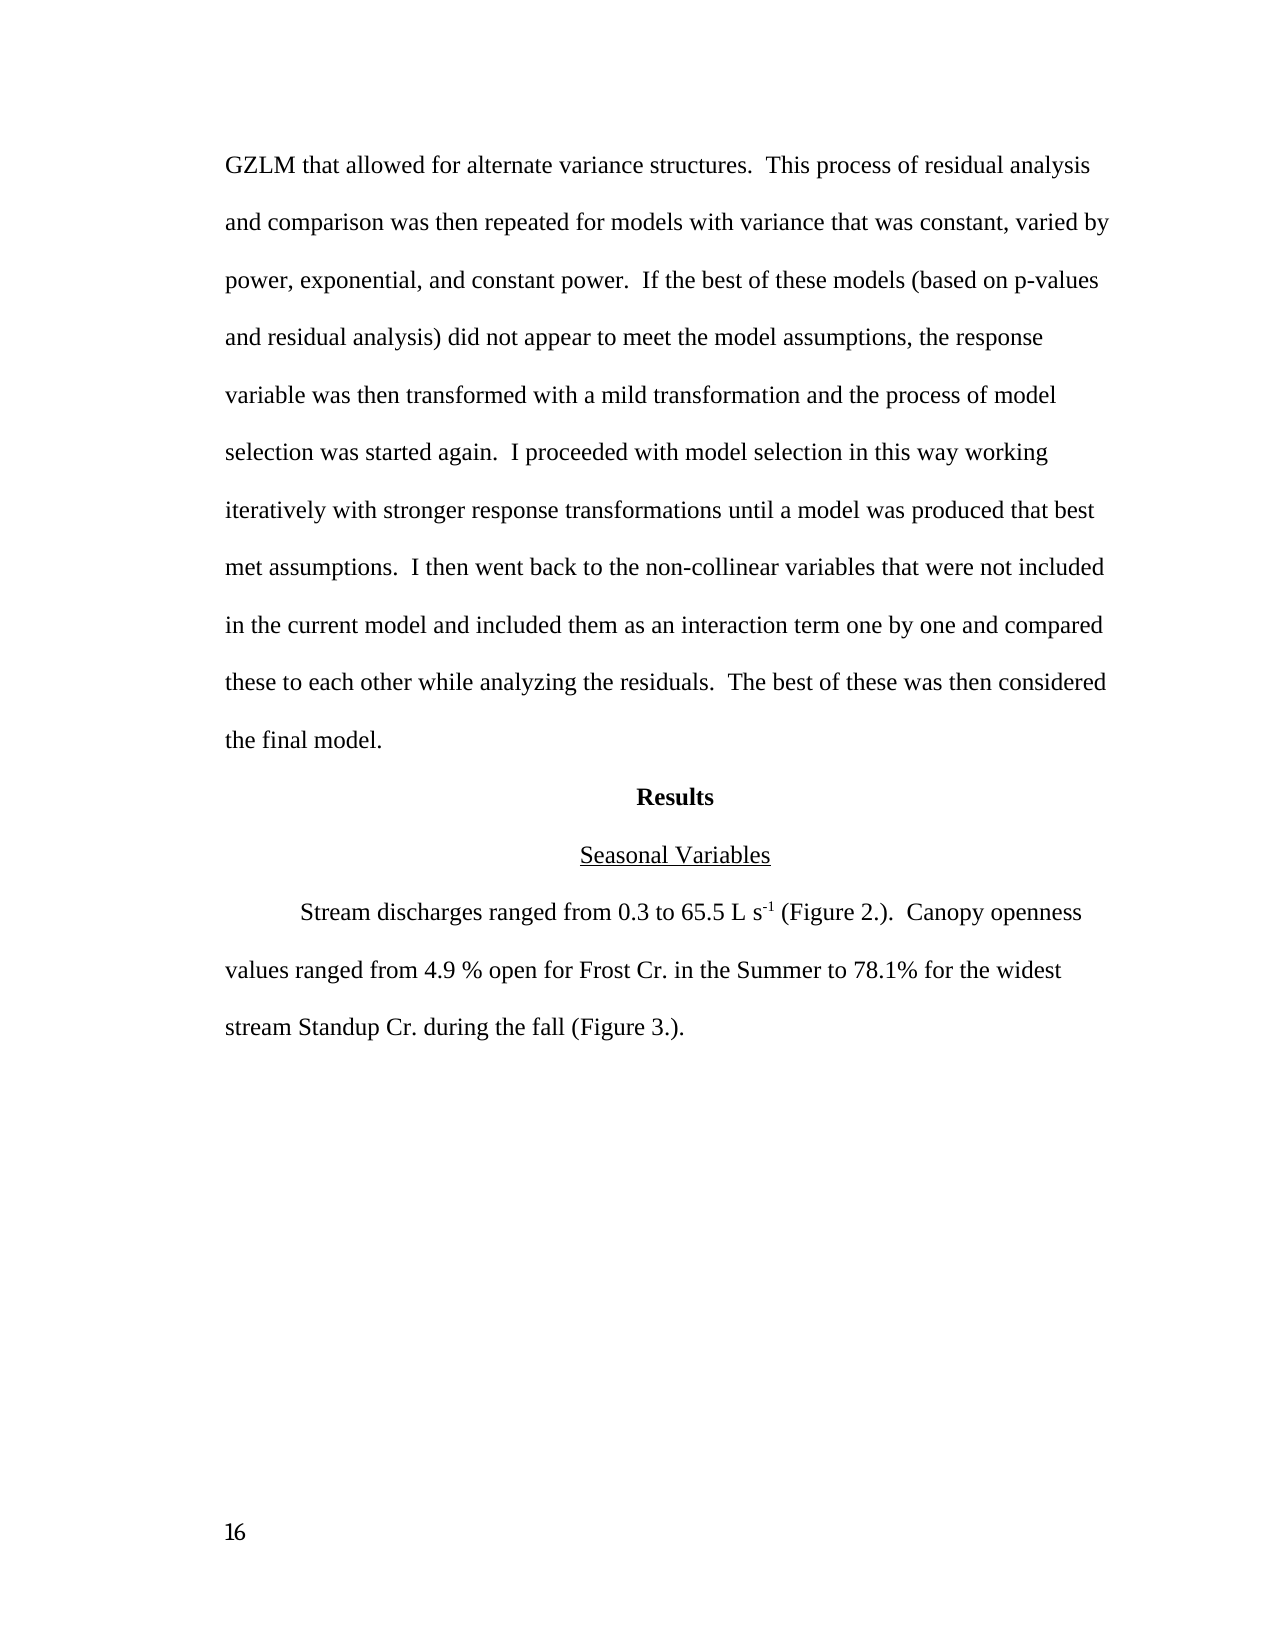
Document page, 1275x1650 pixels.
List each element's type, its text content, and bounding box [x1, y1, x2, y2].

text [225, 150, 1125, 754]
text Results [225, 782, 1125, 811]
